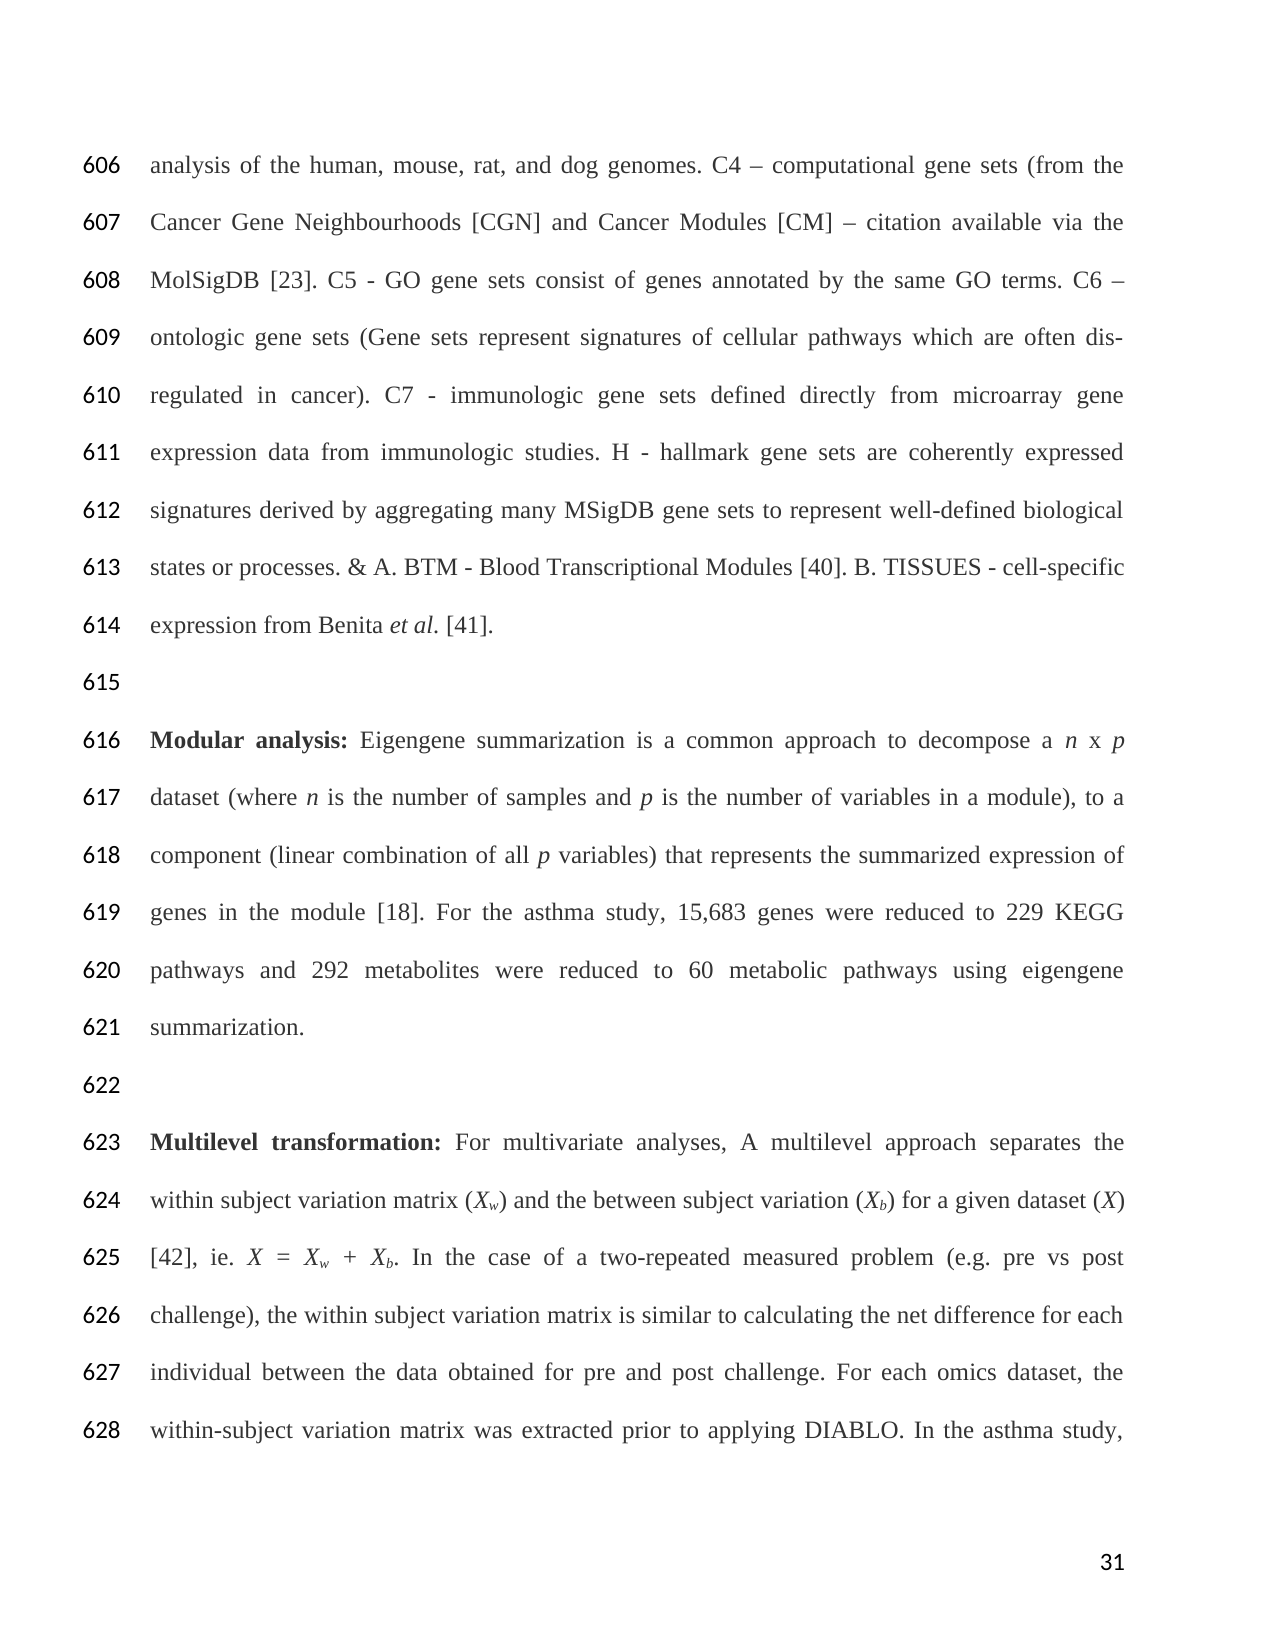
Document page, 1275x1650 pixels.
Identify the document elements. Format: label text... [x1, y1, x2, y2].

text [150, 150, 1125, 639]
text Modular analysis: Eigengene summarization is a common approach to decompose a n x p dataset (where n is the number of samples and p is the number of variables in a module), to a component (linear combination of all p variables) that represents the summarized expression of genes in the module [18]. For the asthma study, 15,683 genes were reduced to 229 KEGG pathways and 292 metabolites were reduced to 60 metabolic pathways using eigengene summarization. [150, 725, 1125, 1041]
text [150, 1127, 1125, 1444]
